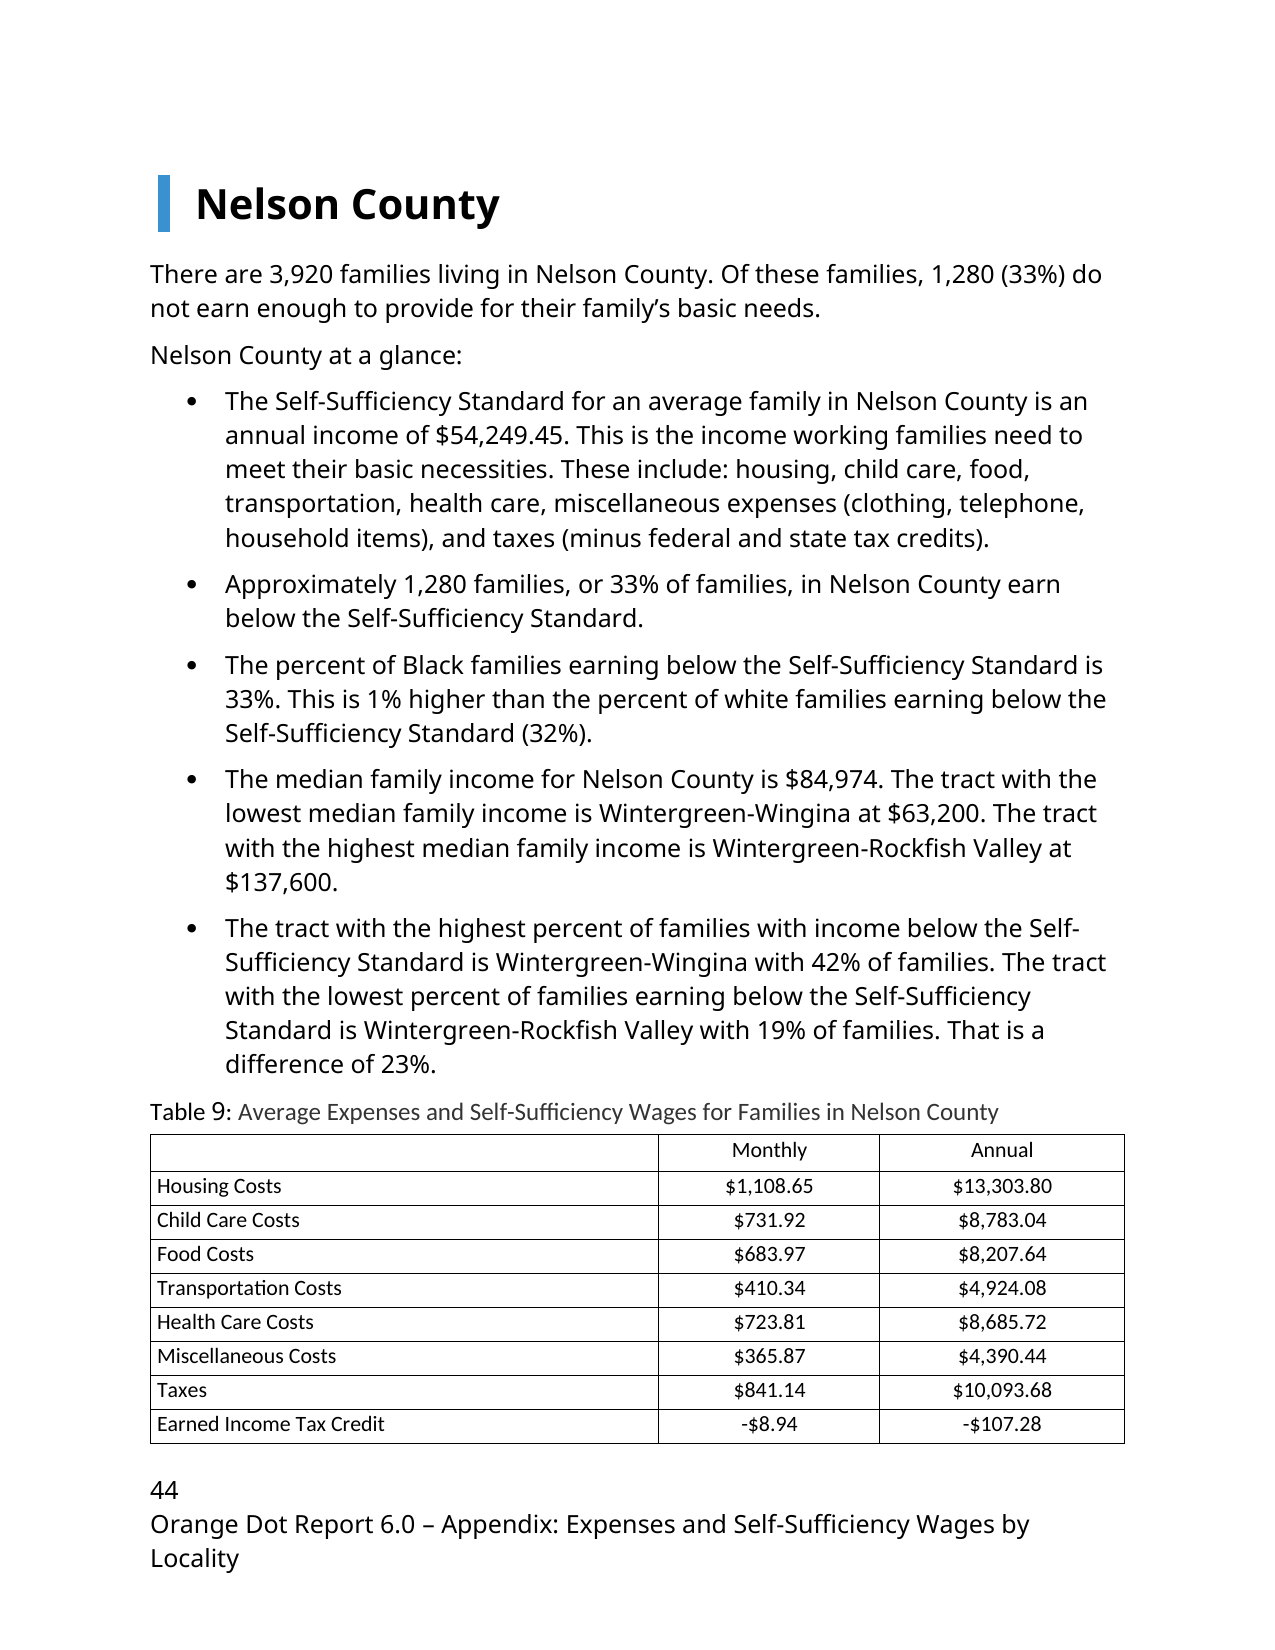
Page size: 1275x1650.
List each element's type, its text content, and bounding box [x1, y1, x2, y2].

table_cell $8,207.64 [880, 1240, 1124, 1273]
table_cell $4,924.08 [880, 1274, 1124, 1307]
table_cell $8,685.72 [880, 1308, 1124, 1341]
table_cell Taxes [151, 1376, 658, 1409]
table_cell Transportation Costs [151, 1274, 658, 1307]
list The median family income for Nelson County is $84,974. The tract with the lowest median family income is Wintergreen-Wingina at $63,200. The tract with the highest median family income is Wintergreen-Rockfish Valley at $137,600. [187, 762, 1125, 898]
table_cell Health Care Costs [151, 1308, 658, 1341]
table_cell $10,093.68 [880, 1376, 1124, 1409]
table_cell $731.92 [659, 1206, 879, 1239]
table_cell $4,390.44 [880, 1342, 1124, 1375]
table_cell -$107.28 [880, 1410, 1124, 1443]
table_cell $410.34 [659, 1274, 879, 1307]
list The tract with the highest percent of families with income below the Self-Sufficiency Standard is Wintergreen-Wingina with 42% of families. The tract with the lowest percent of families earning below the Self-Sufficiency Standard is Wintergreen-Rockfish Valley with 19% of families. That is a difference of 23%. [187, 911, 1125, 1081]
table_cell $13,303.80 [880, 1172, 1124, 1205]
list The percent of Black families earning below the Self-Sufficiency Standard is 33%. This is 1% higher than the percent of white families earning below the Self-Sufficiency Standard (32%). [187, 647, 1125, 749]
table_cell $683.97 [659, 1240, 879, 1273]
subtitle Nelson County [170, 175, 1125, 232]
table_cell Housing Costs [151, 1172, 658, 1205]
table_header Annual [880, 1135, 1124, 1171]
text There are 3,920 families living in Nelson County. Of these families, 1,280 (33%) do not earn enough to provide for their family’s basic needs. [150, 257, 1125, 325]
table_cell $723.81 [659, 1308, 879, 1341]
table_cell -$8.94 [659, 1410, 879, 1443]
table_cell $365.87 [659, 1342, 879, 1375]
table_cell Child Care Costs [151, 1206, 658, 1239]
table_header Monthly [659, 1135, 879, 1171]
table_cell Food Costs [151, 1240, 658, 1273]
table_cell Miscellaneous Costs [151, 1342, 658, 1375]
list Approximately 1,280 families, or 33% of families, in Nelson County earn below the Self-Sufficiency Standard. [187, 567, 1125, 635]
table_cell $841.14 [659, 1376, 879, 1409]
table_header [151, 1135, 658, 1171]
table_cell $1,108.65 [659, 1172, 879, 1205]
table_cell Earned Income Tax Credit [151, 1410, 658, 1443]
list The Self-Sufficiency Standard for an average family in Nelson County is an annual income of $54,249.45. This is the income working families need to meet their basic necessities. These include: housing, child care, food, transportation, health care, miscellaneous expenses (clothing, telephone, household items), and taxes (minus federal and state tax credits). [187, 384, 1125, 554]
text Nelson County at a glance: [150, 337, 1125, 371]
table_cell $8,783.04 [880, 1206, 1124, 1239]
